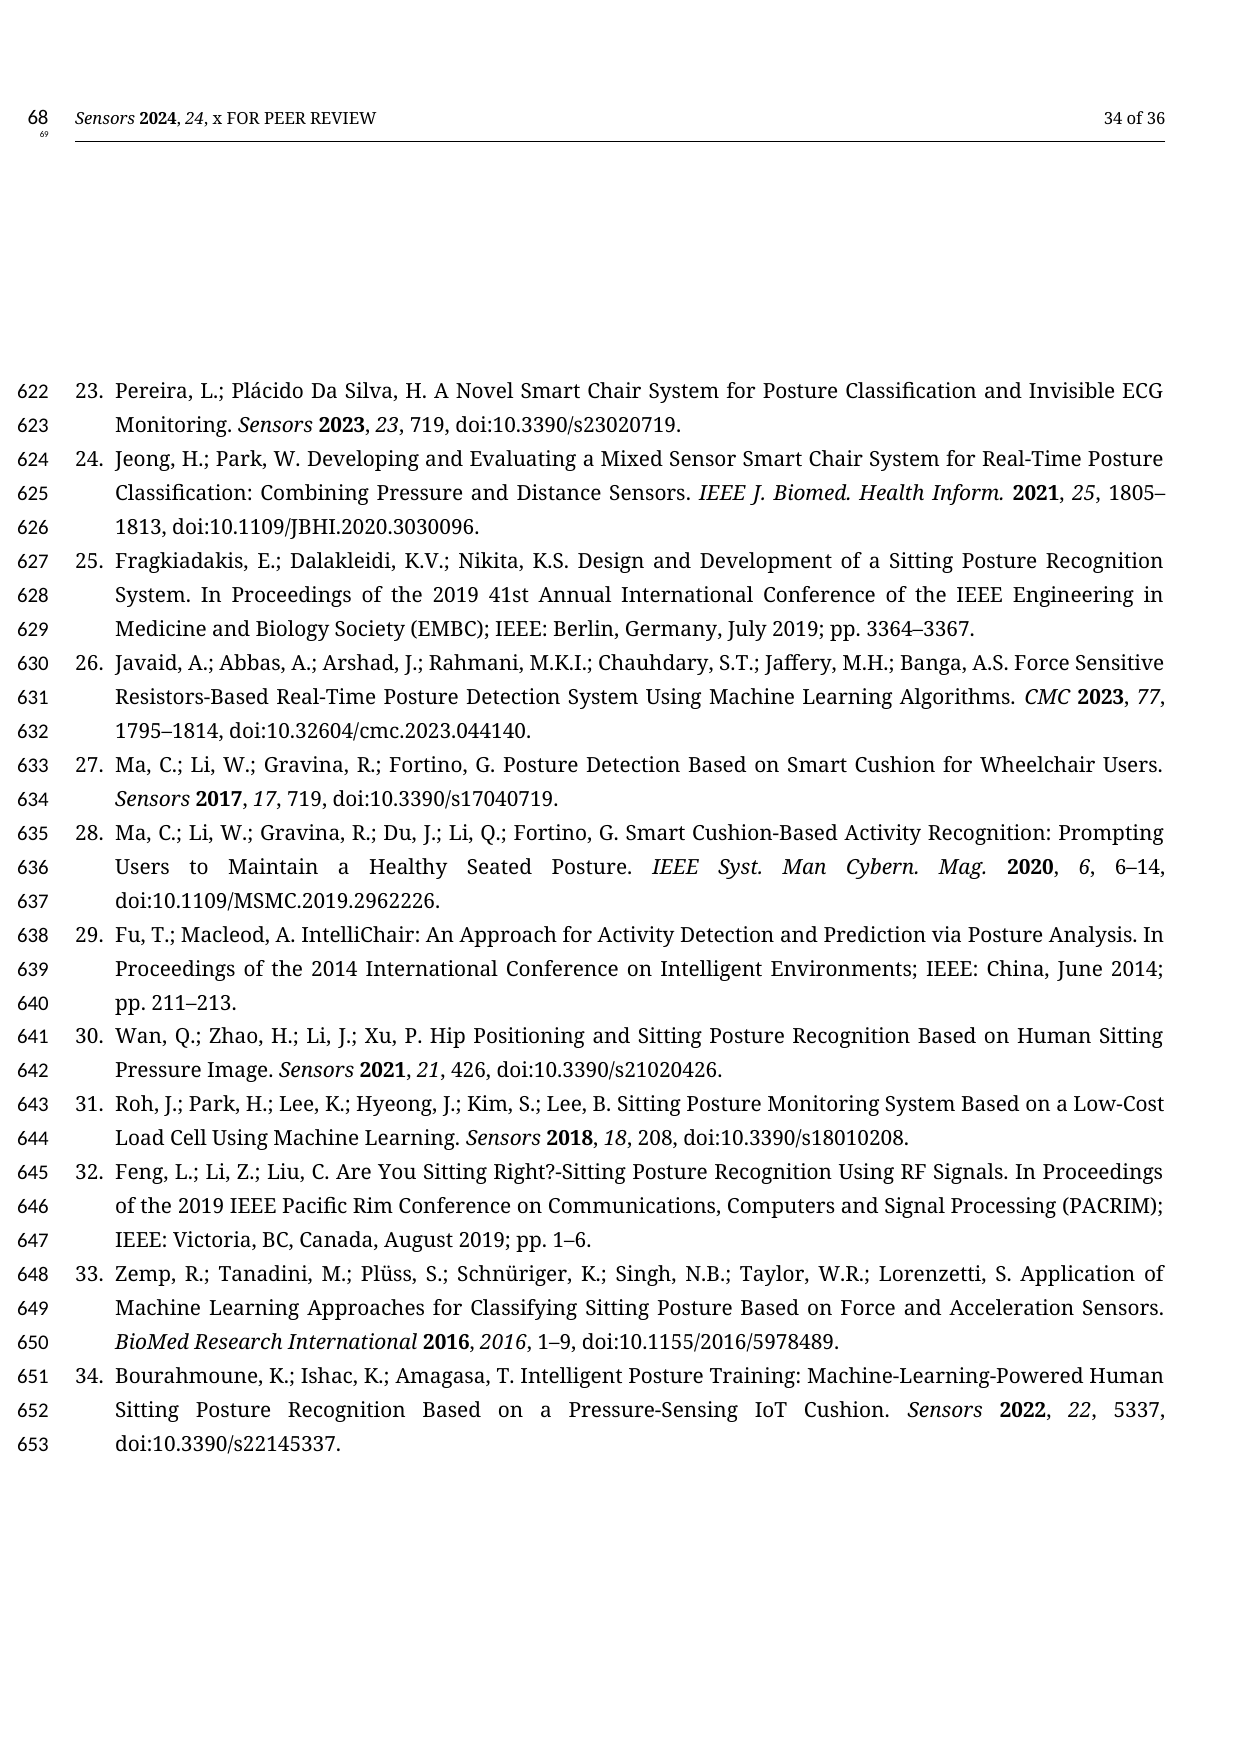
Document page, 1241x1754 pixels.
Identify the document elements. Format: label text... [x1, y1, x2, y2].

text 33. Zemp, R.; Tanadini, M.; Plüss, S.; Schnüriger, K.; Singh, N.B.; Taylor, W.R.; Lorenzetti, S. Application of Machine Learning Approaches for Classifying Sitting Posture Based on Force and Acceleration Sensors. BioMed Research International 2016, 2016, 1–9, doi:10.1155/2016/5978489. [75, 1257, 1165, 1358]
text 30. Wan, Q.; Zhao, H.; Li, J.; Xu, P. Hip Positioning and Sitting Posture Recognition Based on Human Sitting Pressure Image. Sensors 2021, 21, 426, doi:10.3390/s21020426. [75, 1019, 1165, 1087]
text 32. Feng, L.; Li, Z.; Liu, C. Are You Sitting Right?-Sitting Posture Recognition Using RF Signals. In Proceedings of the 2019 IEEE Pacific Rim Conference on Communications, Computers and Signal Processing (PACRIM); IEEE: Victoria, BC, Canada, August 2019; pp. 1–6. [75, 1155, 1165, 1257]
text 27. Ma, C.; Li, W.; Gravina, R.; Fortino, G. Posture Detection Based on Smart Cushion for Wheelchair Users. Sensors 2017, 17, 719, doi:10.3390/s17040719. [75, 747, 1165, 815]
text 24. Jeong, H.; Park, W. Developing and Evaluating a Mixed Sensor Smart Chair System for Real-Time Posture Classification: Combining Pressure and Distance Sensors. IEEE J. Biomed. Health Inform. 2021, 25, 1805–1813, doi:10.1109/JBHI.2020.3030096. [75, 442, 1165, 543]
text 34. Bourahmoune, K.; Ishac, K.; Amagasa, T. Intelligent Posture Training: Machine-Learning-Powered Human Sitting Posture Recognition Based on a Pressure-Sensing IoT Cushion. Sensors 2022, 22, 5337, doi:10.3390/s22145337. [75, 1358, 1165, 1460]
text 31. Roh, J.; Park, H.; Lee, K.; Hyeong, J.; Kim, S.; Lee, B. Sitting Posture Monitoring System Based on a Low-Cost Load Cell Using Machine Learning. Sensors 2018, 18, 208, doi:10.3390/s18010208. [75, 1087, 1165, 1155]
text 23. Pereira, L.; Plácido Da Silva, H. A Novel Smart Chair System for Posture Classification and Invisible ECG Monitoring. Sensors 2023, 23, 719, doi:10.3390/s23020719. [75, 374, 1165, 442]
text 26. Javaid, A.; Abbas, A.; Arshad, J.; Rahmani, M.K.I.; Chauhdary, S.T.; Jaffery, M.H.; Banga, A.S. Force Sensitive Resistors-Based Real-Time Posture Detection System Using Machine Learning Algorithms. CMC 2023, 77, 1795–1814, doi:10.32604/cmc.2023.044140. [75, 645, 1165, 747]
text 28. Ma, C.; Li, W.; Gravina, R.; Du, J.; Li, Q.; Fortino, G. Smart Cushion-Based Activity Recognition: Prompting Users to Maintain a Healthy Seated Posture. IEEE Syst. Man Cybern. Mag. 2020, 6, 6–14, doi:10.1109/MSMC.2019.2962226. [75, 815, 1165, 917]
text 29. Fu, T.; Macleod, A. IntelliChair: An Approach for Activity Detection and Prediction via Posture Analysis. In Proceedings of the 2014 International Conference on Intelligent Environments; IEEE: China, June 2014; pp. 211–213. [75, 917, 1165, 1019]
text 25. Fragkiadakis, E.; Dalakleidi, K.V.; Nikita, K.S. Design and Development of a Sitting Posture Recognition System. In Proceedings of the 2019 41st Annual International Conference of the IEEE Engineering in Medicine and Biology Society (EMBC); IEEE: Berlin, Germany, July 2019; pp. 3364–3367. [75, 543, 1165, 645]
